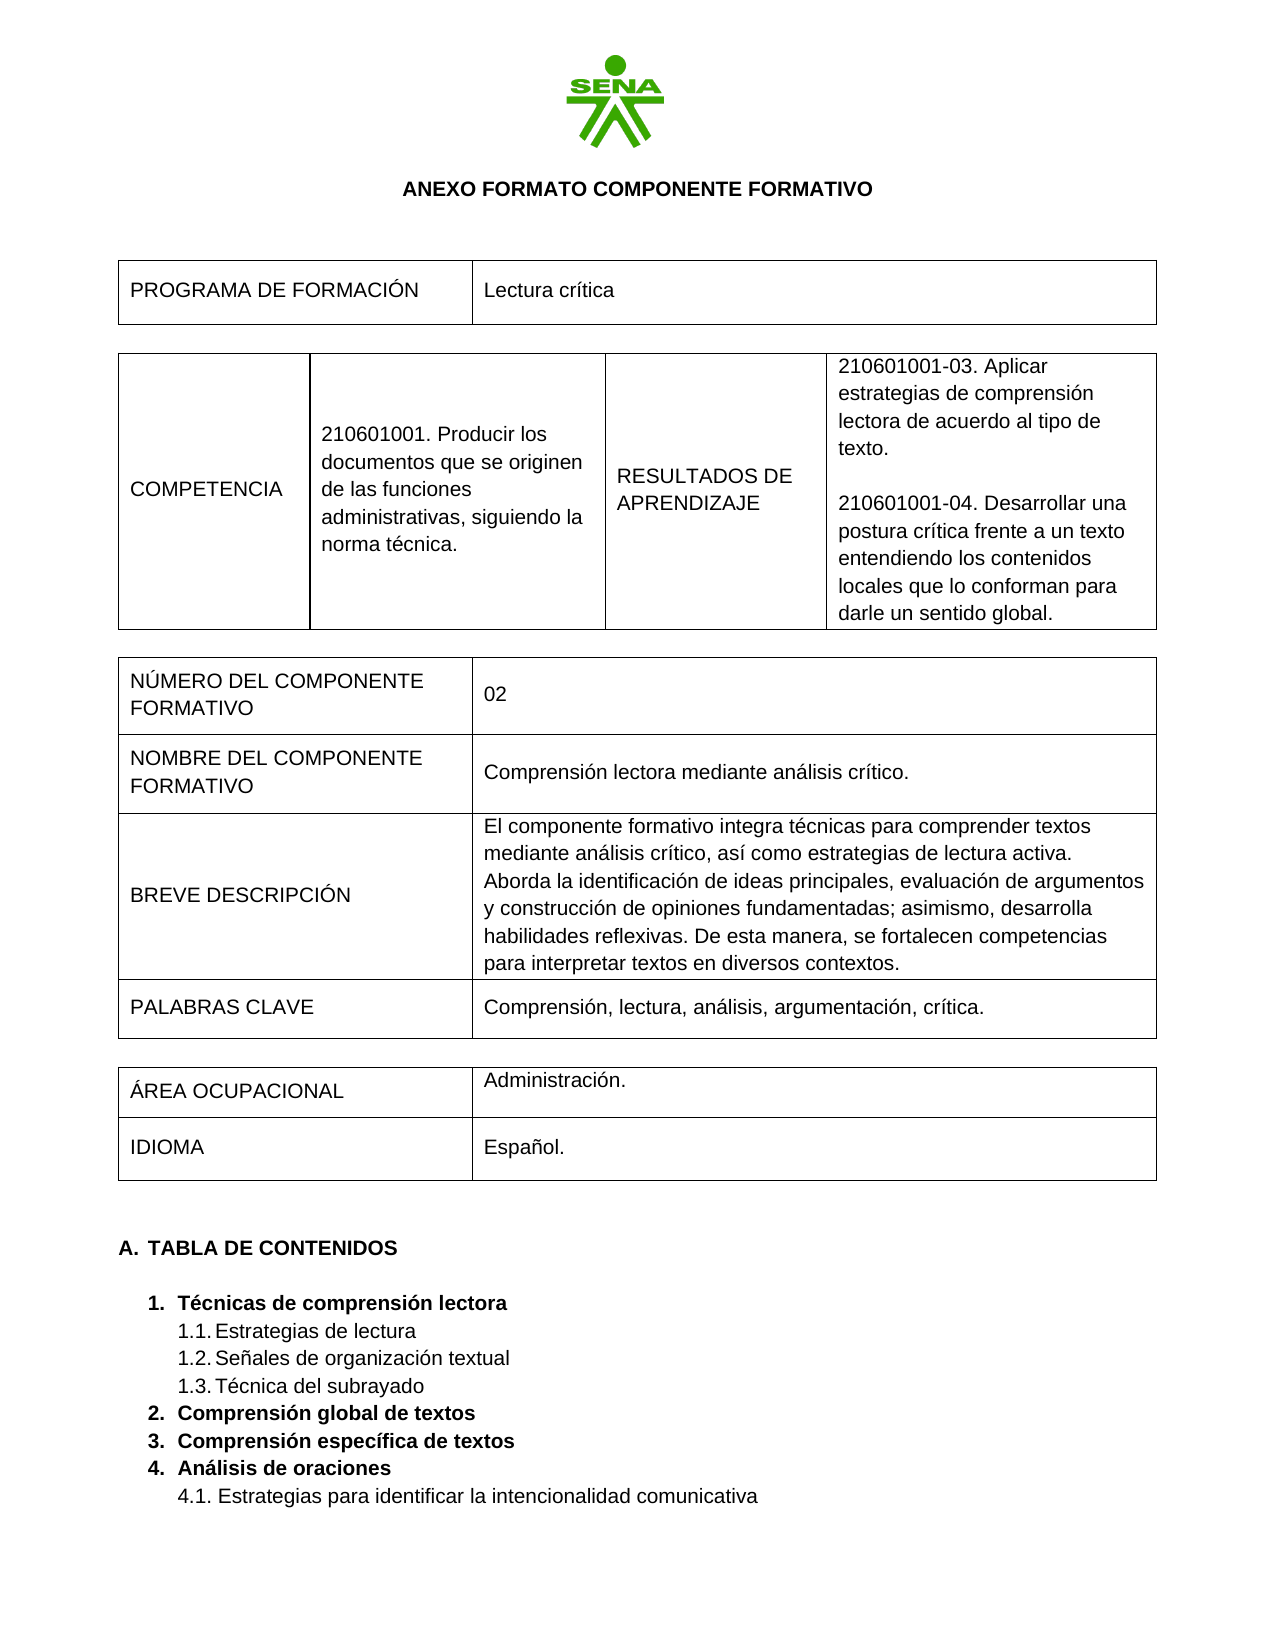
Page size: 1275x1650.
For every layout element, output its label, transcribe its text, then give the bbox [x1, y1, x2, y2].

list Señales de organización textual [177, 1346, 1157, 1370]
table_cell NOMBRE DEL COMPONENTE FORMATIVO [119, 735, 472, 813]
table_header Lectura crítica [473, 261, 1156, 324]
table_cell Comprensión lectora mediante análisis crítico. [473, 735, 1156, 813]
list Técnicas de comprensión lectora [148, 1291, 1157, 1315]
table_header 02 [473, 658, 1156, 734]
table_header NÚMERO DEL COMPONENTE FORMATIVO [119, 658, 472, 734]
table_cell BREVE DESCRIPCIÓN [119, 814, 472, 979]
list Comprensión global de textos [148, 1401, 1157, 1425]
table_header COMPETENCIA [119, 354, 309, 629]
picture [566, 55, 664, 148]
table_cell PALABRAS CLAVE [119, 980, 472, 1038]
text 4.1. Estrategias para identificar la intencionalidad comunicativa [177, 1484, 1157, 1508]
table_cell Comprensión, lectura, análisis, argumentación, crítica. [473, 980, 1156, 1038]
table_header Administración. [473, 1068, 1156, 1117]
list Análisis de oraciones [148, 1456, 1157, 1480]
text ANEXO FORMATO COMPONENTE FORMATIVO [118, 177, 1157, 201]
table_header PROGRAMA DE FORMACIÓN [119, 261, 472, 324]
table_cell El componente formativo integra técnicas para comprender textos mediante análisis crítico, así como estrategias de lectura activa. Aborda la identificación de ideas principales, evaluación de argumentos y construcción de opiniones fundamentadas; asimismo, desarrolla habilidades reflexivas. De esta manera, se fortalecen competencias para interpretar textos en diversos contextos. [473, 814, 1156, 979]
table_cell Español. [473, 1118, 1156, 1180]
table_cell IDIOMA [119, 1118, 472, 1180]
list Comprensión específica de textos [148, 1429, 1157, 1453]
list Técnica del subrayado [177, 1374, 1157, 1398]
table_header 210601001-03. Aplicar estrategias de comprensión lectora de acuerdo al tipo de texto. 210601001-04. Desarrollar una postura crítica frente a un texto entendiendo los contenidos locales que lo conforman para darle un sentido global. [827, 354, 1156, 629]
list Estrategias de lectura [177, 1319, 1157, 1343]
table_header 210601001. Producir los documentos que se originen de las funciones administrativas, siguiendo la norma técnica. [311, 354, 605, 629]
table_header ÁREA OCUPACIONAL [119, 1068, 472, 1117]
list TABLA DE CONTENIDOS [118, 1236, 1157, 1260]
table_header RESULTADOS DE APRENDIZAJE [606, 354, 826, 629]
